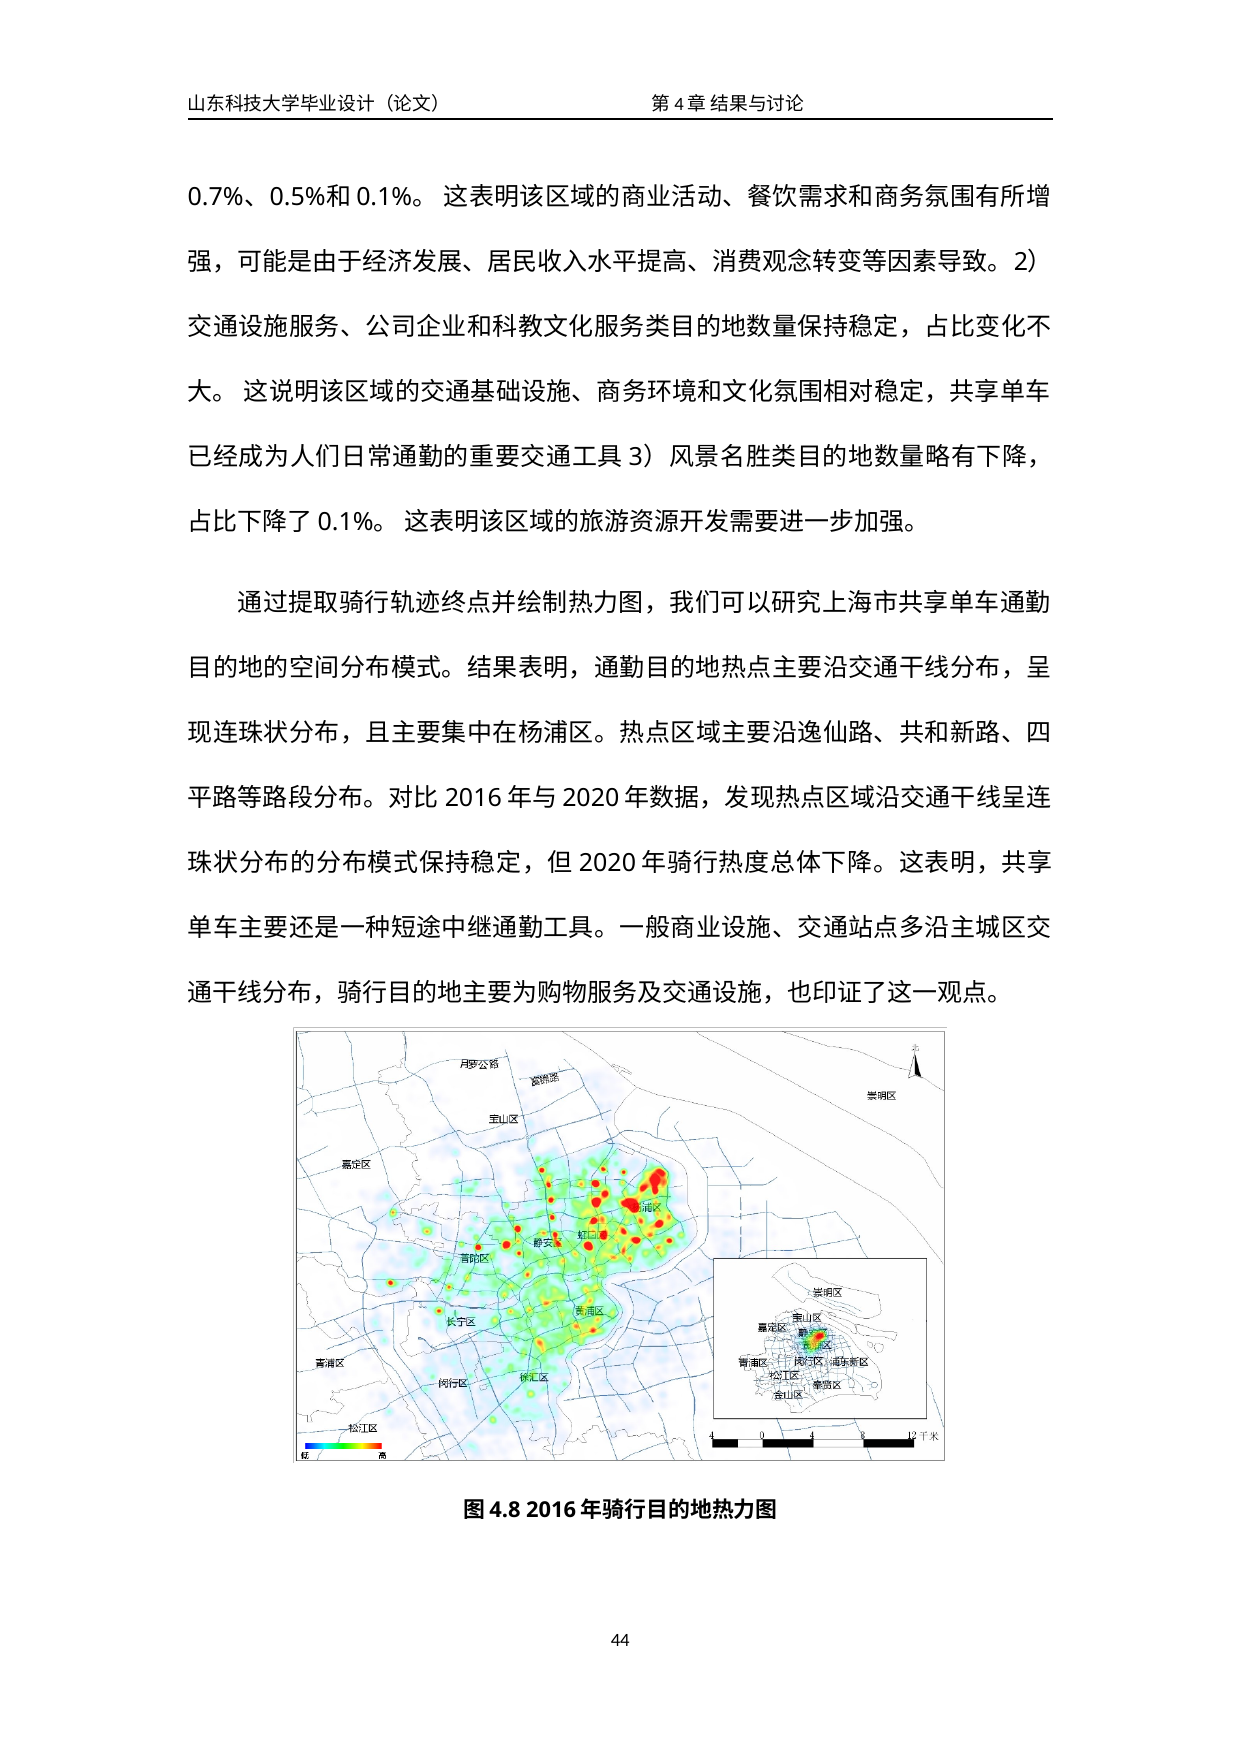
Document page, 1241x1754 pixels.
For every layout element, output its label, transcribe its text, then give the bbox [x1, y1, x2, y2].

text 图4.8 2016年骑行目的地热力图 [187, 1492, 1053, 1524]
picture [289, 1023, 951, 1467]
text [187, 162, 1053, 552]
text 通过提取骑行轨迹终点并绘制热力图，我们可以研究上海市共享单车通勤目的地的空间分布模式。结果表明，通勤目的地热点主要沿交通干线分布，呈现连珠状分布，且主要集中在杨浦区。热点区域主要沿逸仙路、共和新路、四平路等路段分布。对比2016年与2020年数据，发现热点区域沿交通干线呈连珠状分布的分布模式保持稳定，但2020年骑行热度总体下降。这表明，共享单车主要还是一种短途中继通勤工具。一般商业设施、交通站点多沿主城区交通干线分布，骑行目的地主要为购物服务及交通设施，也印证了这一观点。 [187, 568, 1053, 1023]
